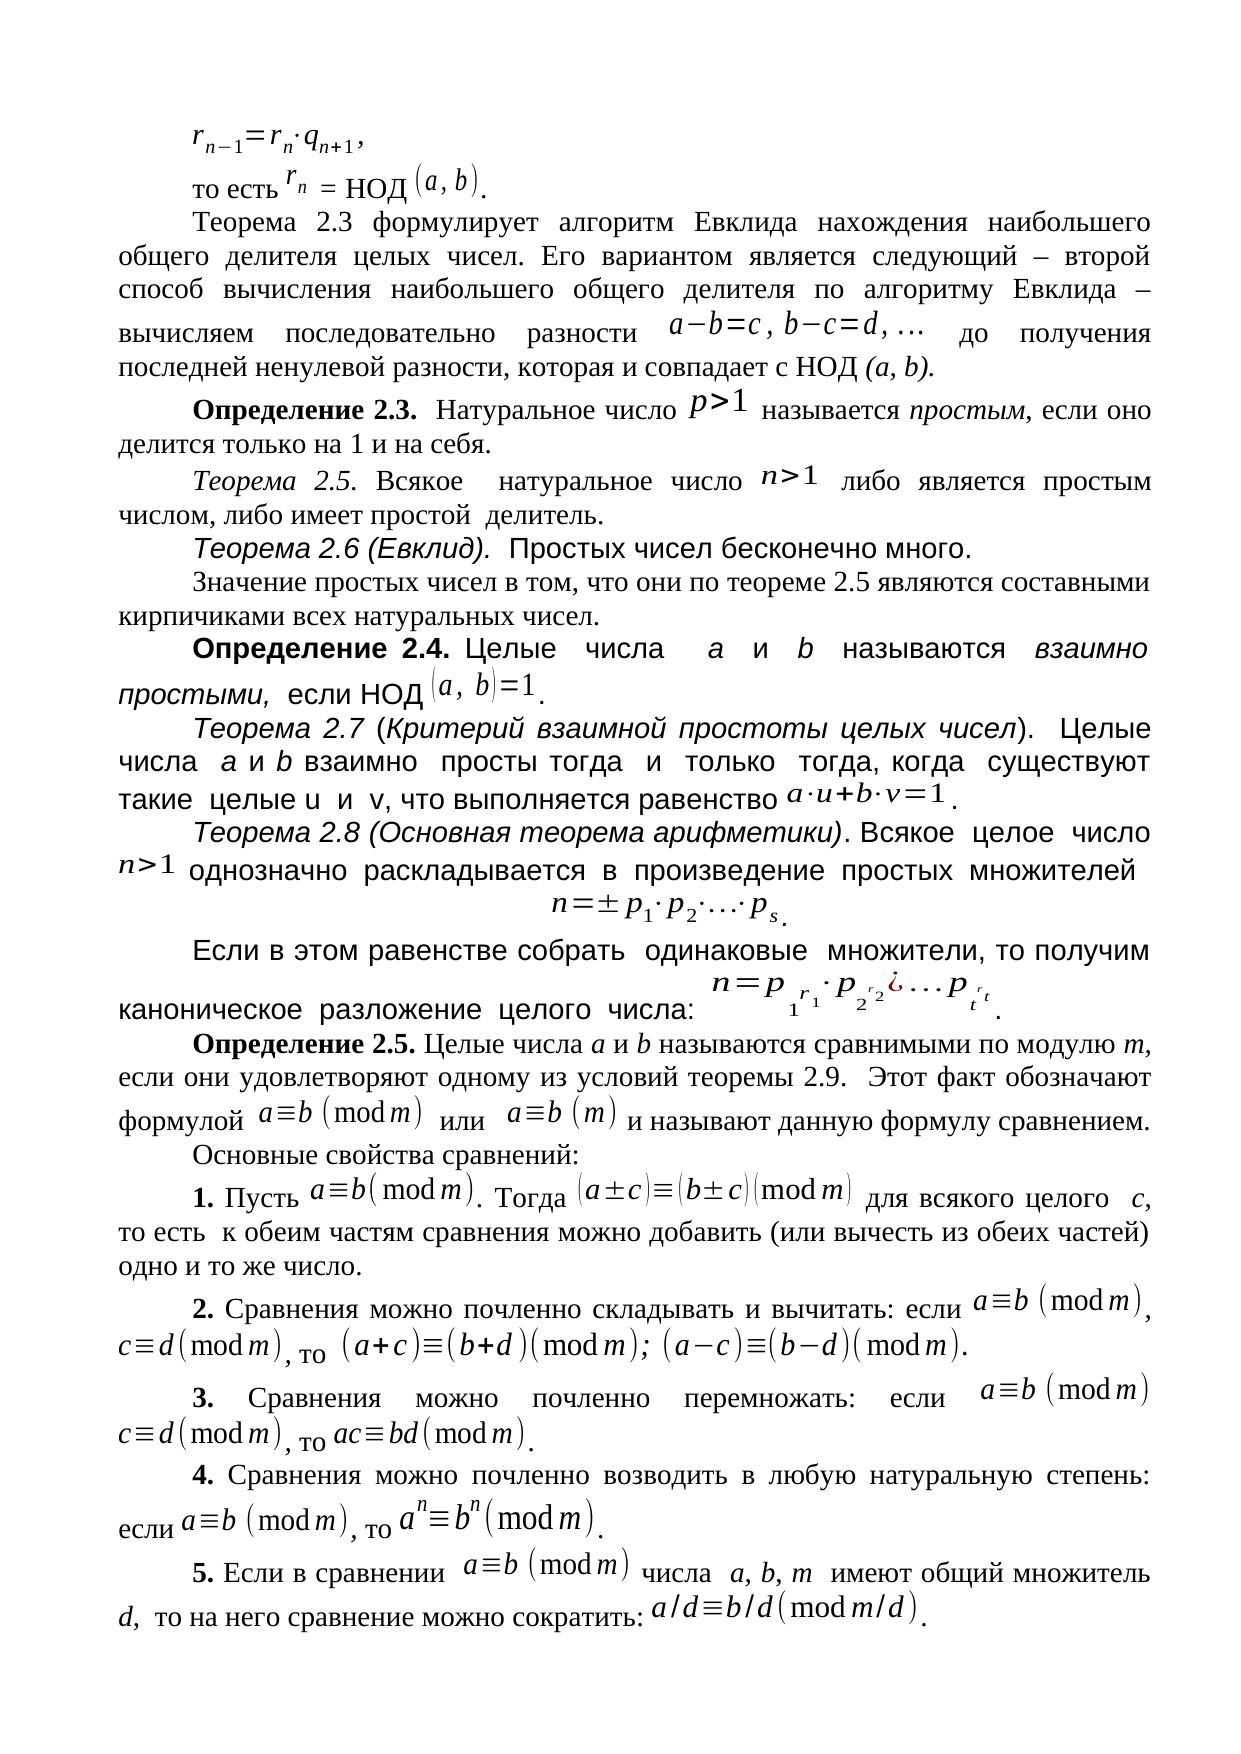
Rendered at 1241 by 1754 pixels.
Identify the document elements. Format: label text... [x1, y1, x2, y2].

list Основные свойства сравнений: [118, 1137, 1152, 1170]
list 4. Сравнения можно почленно возводить в любую натуральную степень: если , то . [118, 1457, 1152, 1545]
text Теорема 2.3 формулирует алгоритм Евклида нахождения наибольшего общего делителя целых чисел. Его вариантом является следующий – второй способ вычисления наибольшего общего делителя по алгоритму Евклида – вычисляем последовательно разности до получения последней ненулевой разности, которая и совпадает с НОД (a, b). [118, 204, 1152, 382]
text Теорема 2.7 (Критерий взаимной простоты целых чисел). Целые числа a и b взаимно просты тогда и только тогда, когда существуют такие целые u и v, что выполняется равенство . [118, 711, 1152, 815]
list 3. Сравнения можно почленно перемножать: если , то . [118, 1370, 1152, 1457]
text Определение 2.3. Натуральное число называется простым, если оно делится только на 1 и на себя. [118, 382, 1152, 459]
text Значение простых чисел в том, что они по теореме 2.5 являются составными кирпичиками всех натуральных чисел. [118, 564, 1152, 631]
list Определение 2.5. Целые числа а и b называются сравнимыми по модулю m, если они удовлетворяют одному из условий теоремы 2.9. Этот факт обозначают формулой или и называют данную формулу сравнением. [118, 1026, 1152, 1137]
text Теорема 2.6 (Евклид). Простых чисел бесконечно много. [118, 531, 1152, 564]
list 2. Сравнения можно почленно складывать и вычитать: если , , то [118, 1281, 1152, 1370]
list 1. Пусть . Тогда для всякого целого c, то есть к обеим частям сравнения можно добавить (или вычесть из обеих частей) одно и то же число. [118, 1170, 1152, 1281]
list 5. Если в сравнении числа a, b, m имеют общий множитель d, то на него сравнение можно сократить: . [118, 1545, 1152, 1632]
text Теорема 2.8 (Основная теорема арифметики). Всякое целое число однозначно раскладывается в произведение простых множителей [118, 815, 1152, 886]
text . [118, 886, 1152, 932]
text Теорема 2.5. Всякое натуральное число либо является простым числом, либо имеет простой делитель. [118, 459, 1152, 531]
text Если в этом равенстве собрать одинаковые множители, то получим каноническое разложение целого числа: . [118, 932, 1152, 1026]
text Определение 2.4. Целые числа a и b называются взаимно простыми, если НОД . [118, 631, 1152, 711]
text то есть = НОД . [118, 158, 1152, 204]
